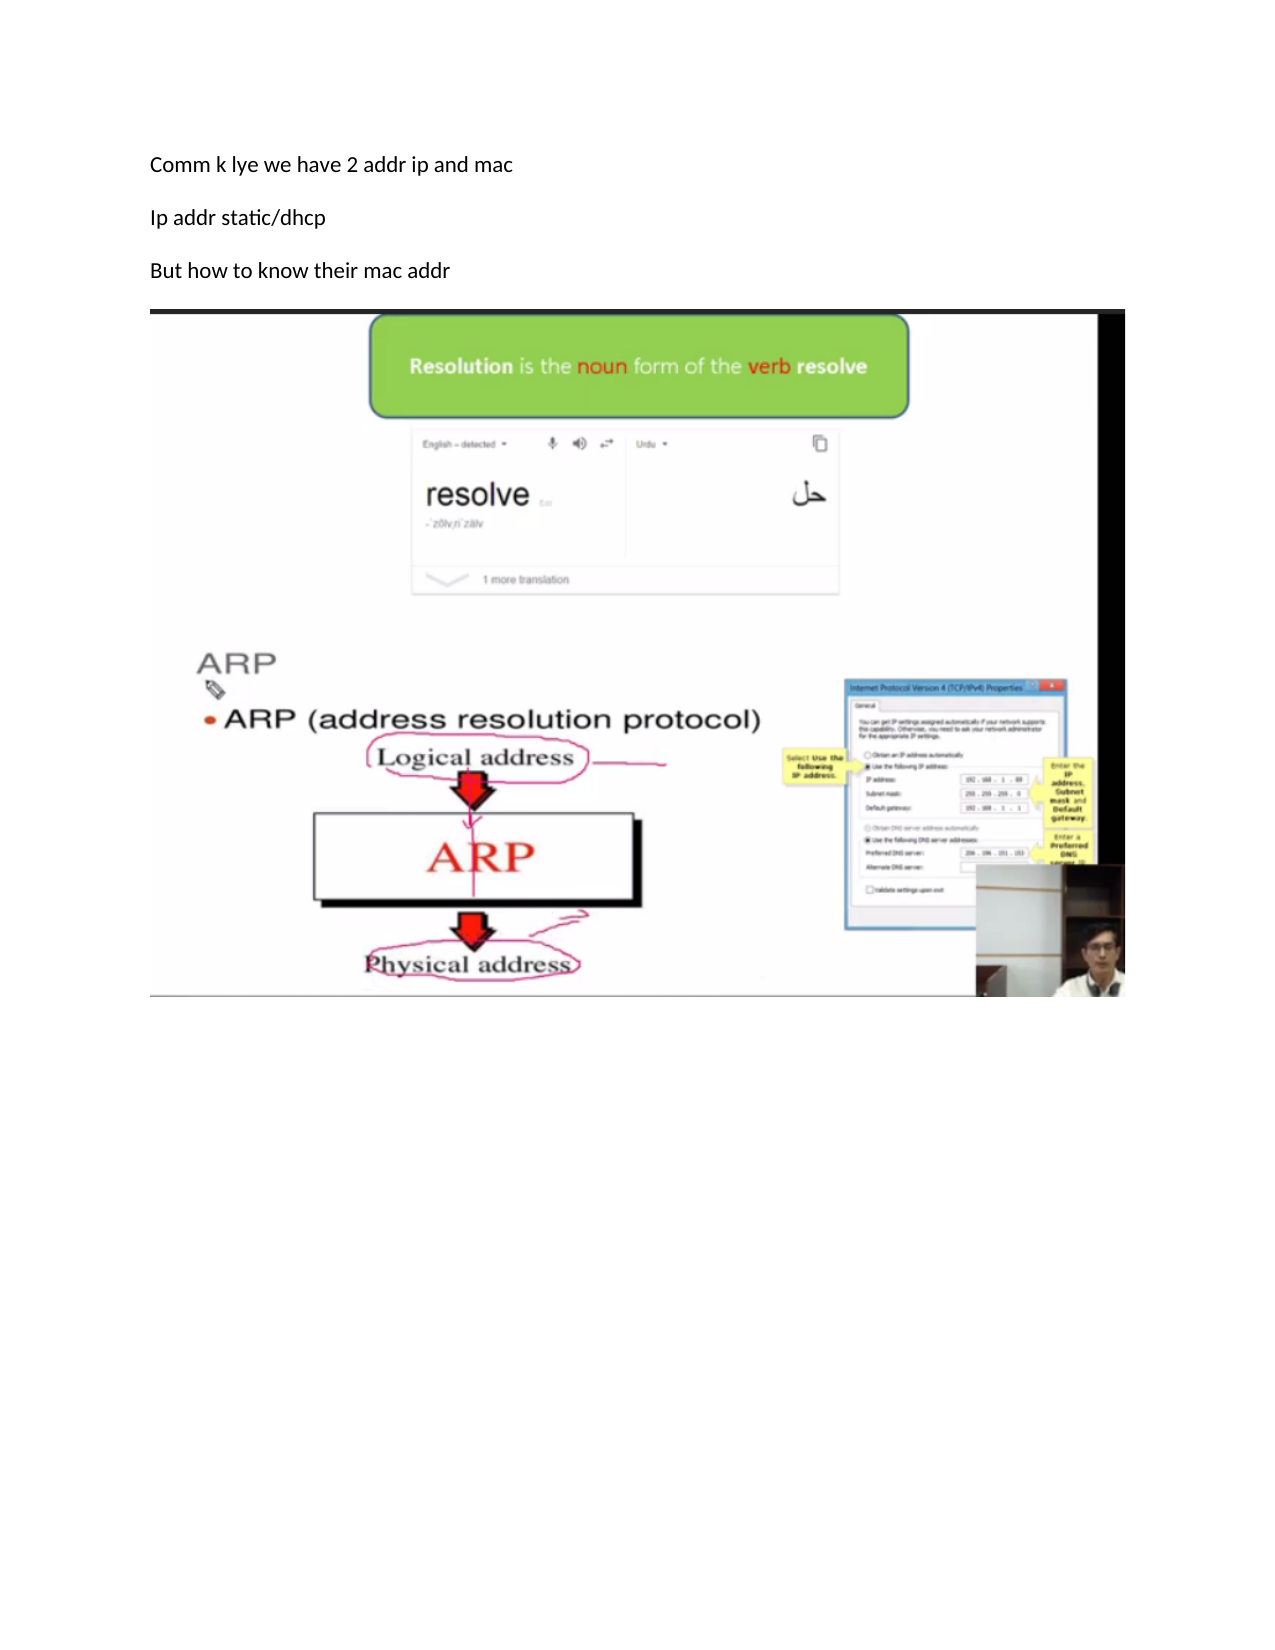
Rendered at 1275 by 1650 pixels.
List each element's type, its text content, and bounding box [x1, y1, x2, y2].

picture [150, 309, 1125, 997]
text But how to know their mac addr [150, 256, 1125, 284]
text Comm k lye we have 2 addr ip and mac [150, 150, 1125, 178]
text Ip addr static/dhcp [150, 203, 1125, 231]
